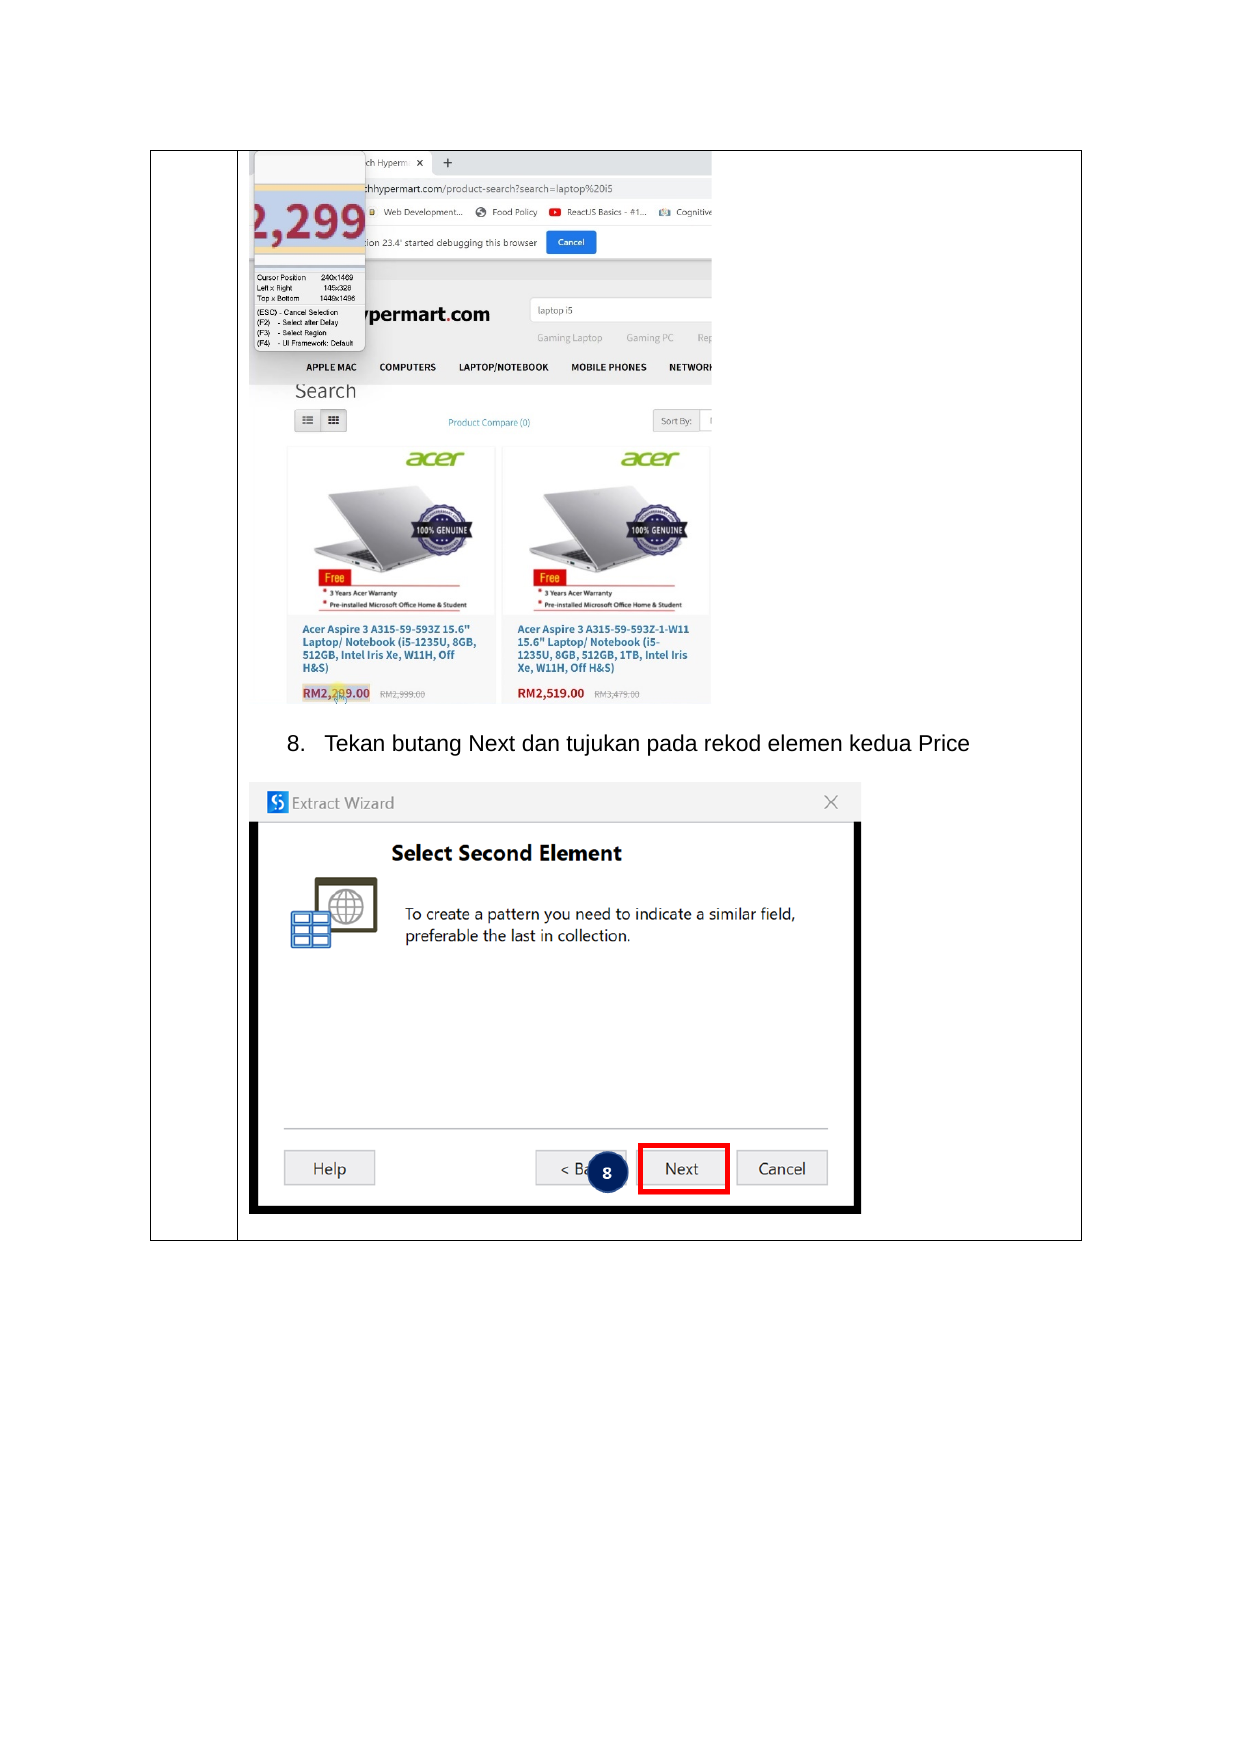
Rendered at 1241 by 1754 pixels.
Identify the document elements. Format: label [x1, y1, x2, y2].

picture [249, 782, 862, 1214]
table_cell [151, 151, 237, 1240]
picture [249, 151, 712, 704]
table_cell [238, 151, 1081, 1240]
